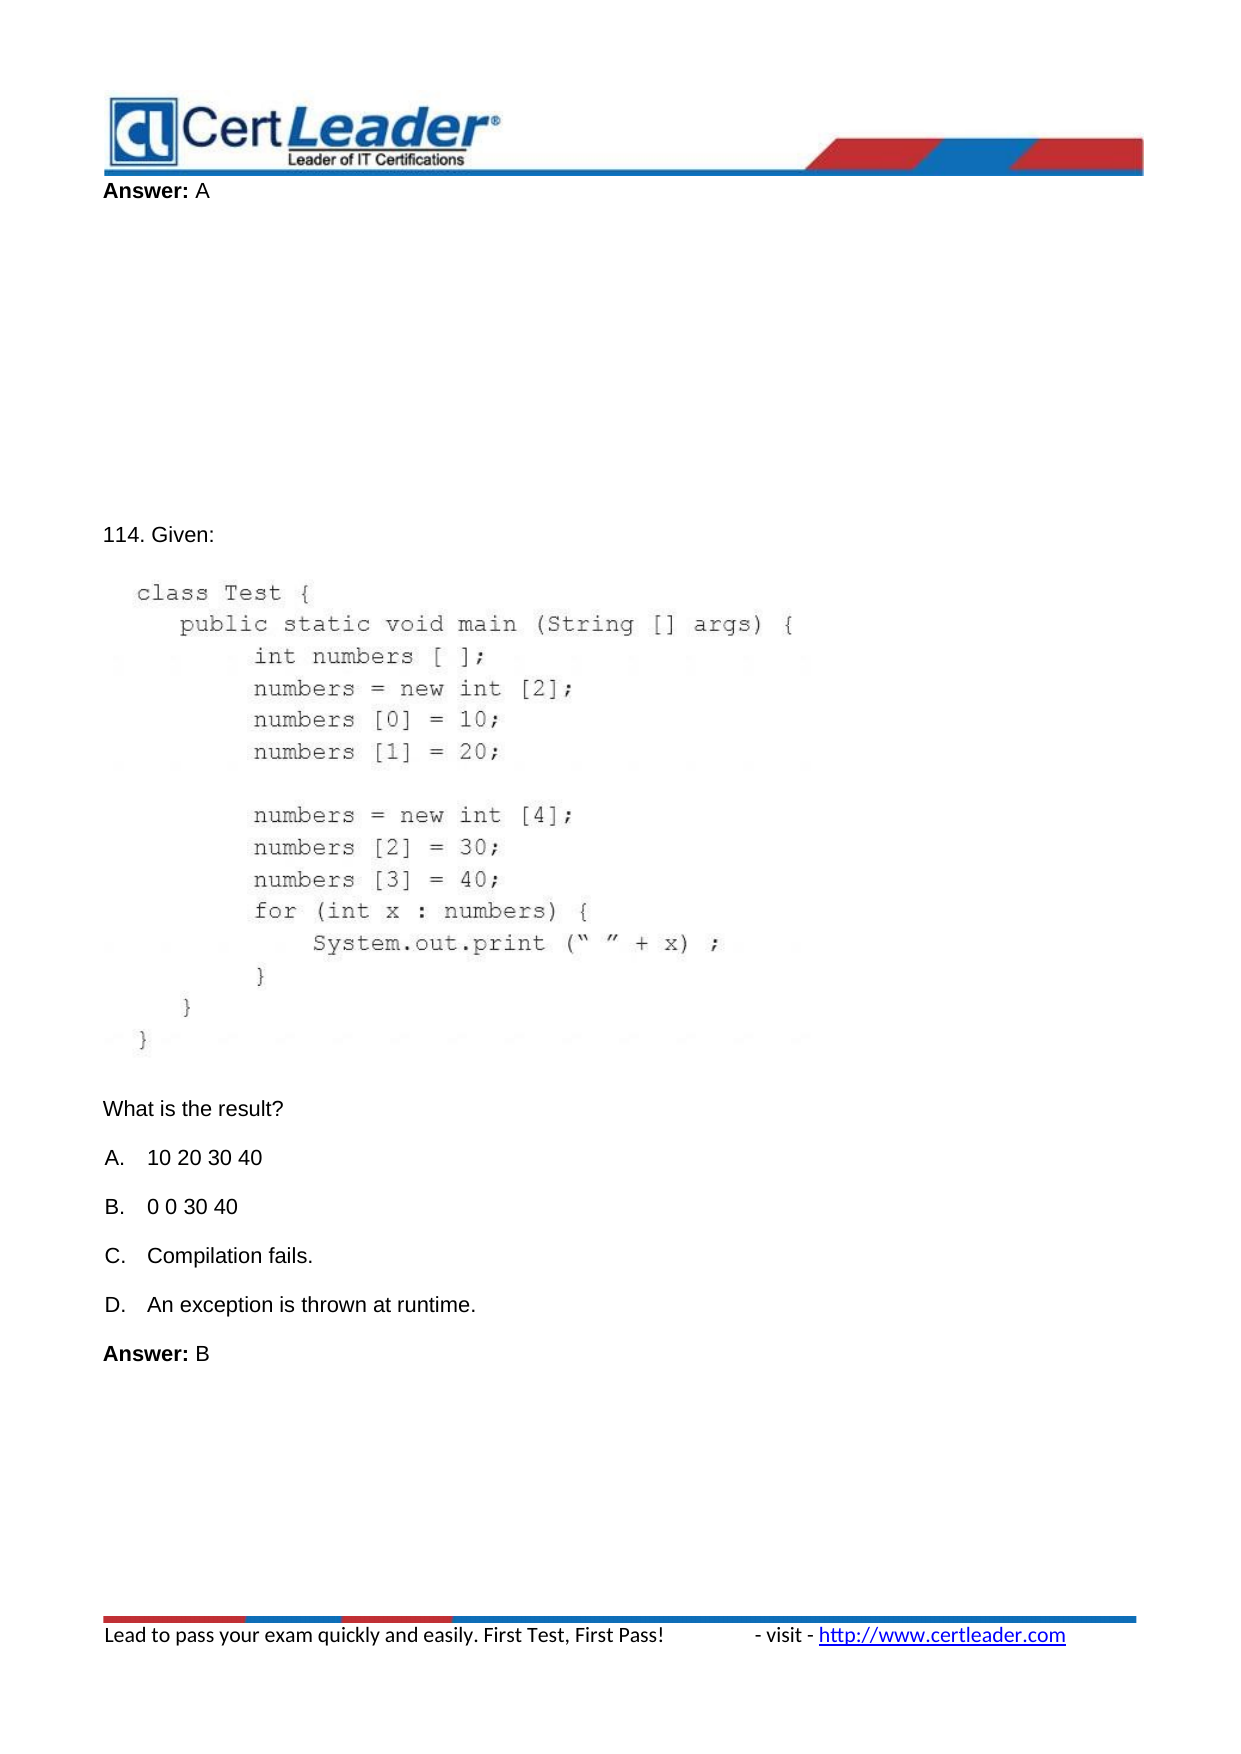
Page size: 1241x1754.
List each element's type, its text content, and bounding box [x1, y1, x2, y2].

list An exception is thrown at runtime. [104, 1292, 1136, 1317]
text What is the result? [103, 1096, 1136, 1121]
subtitle Answer: A [103, 178, 1136, 203]
picture [104, 570, 820, 1072]
text Answer: B [103, 1341, 254, 1366]
picture [103, 1616, 1137, 1623]
list 10 20 30 40 [104, 1145, 1136, 1170]
list Compilation fails. [104, 1243, 1136, 1268]
picture [104, 90, 1144, 176]
list 0 0 30 40 [104, 1194, 1136, 1219]
text 114. Given: [103, 522, 1136, 547]
